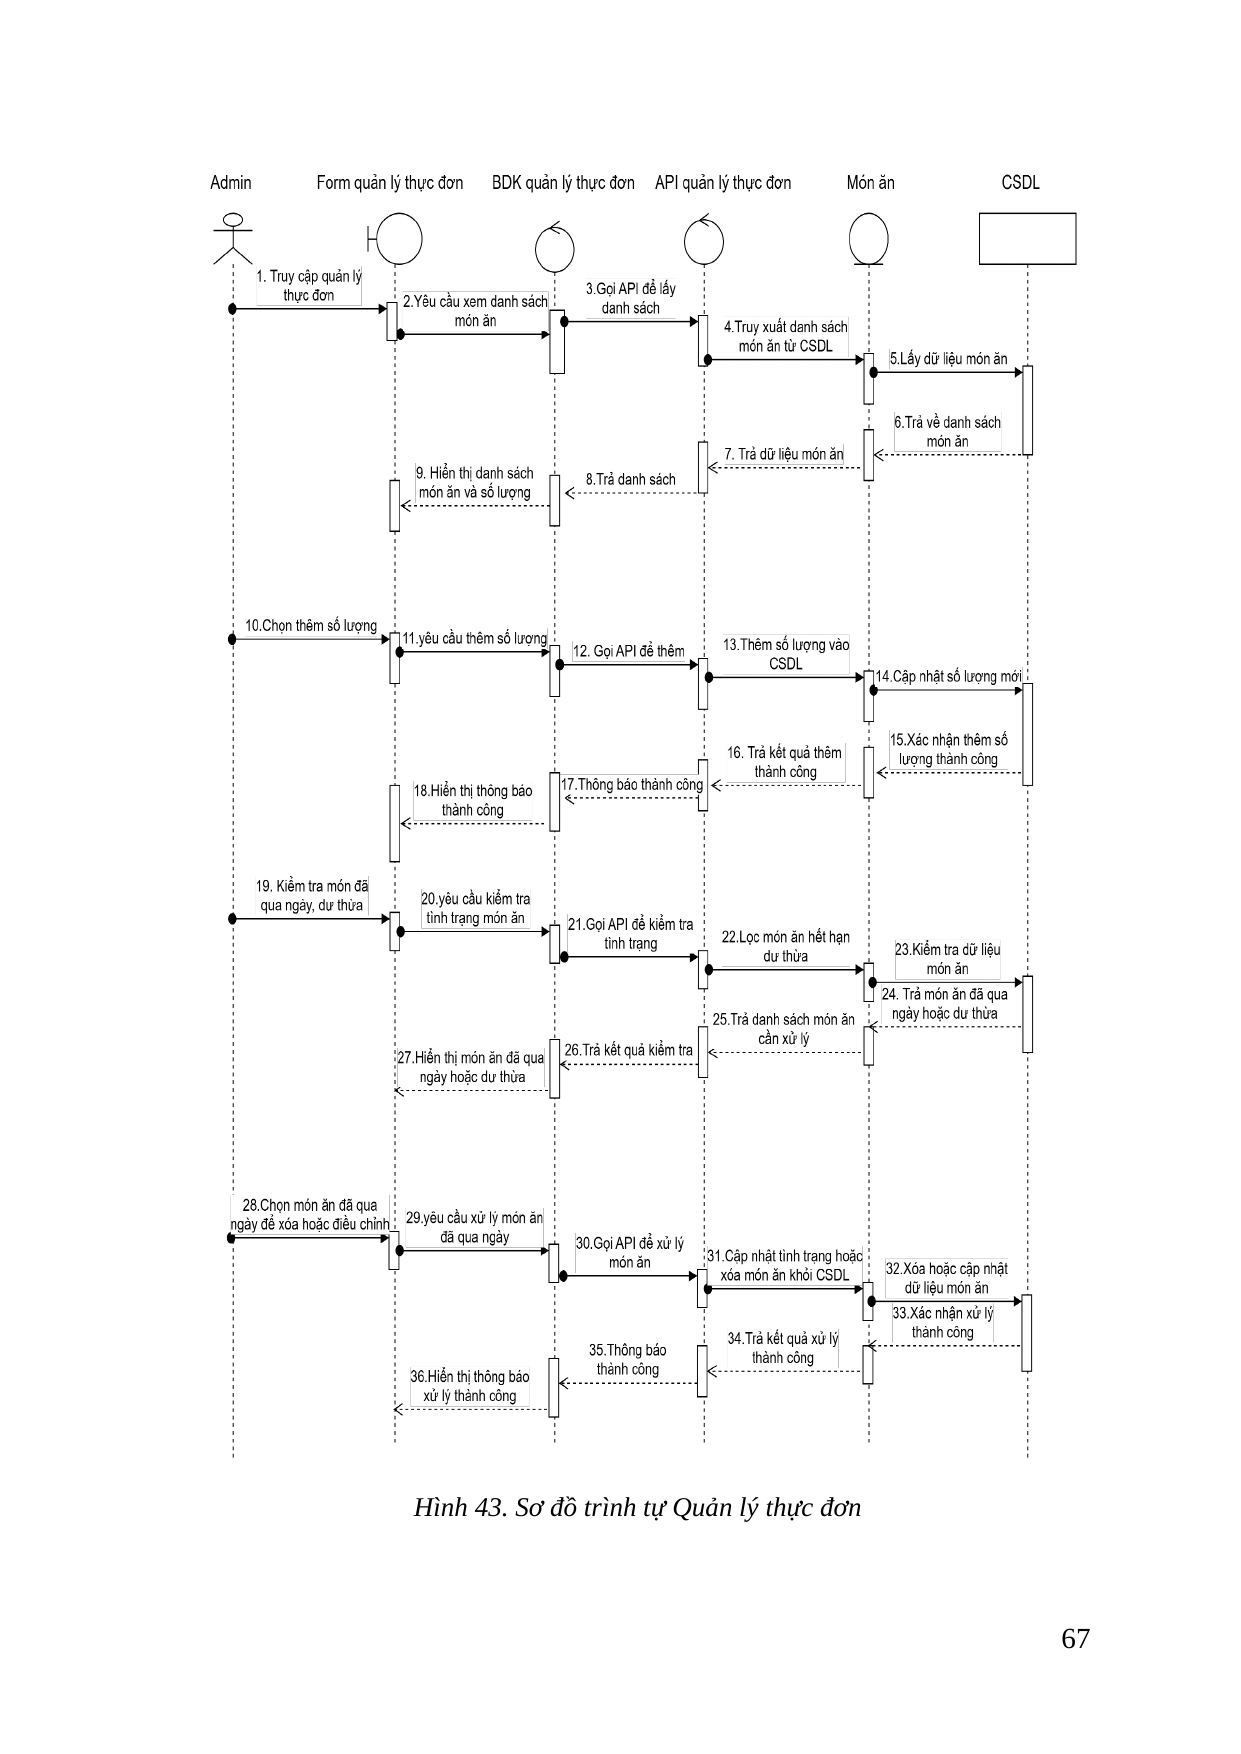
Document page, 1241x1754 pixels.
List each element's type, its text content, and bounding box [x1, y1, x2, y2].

picture [187, 150, 1086, 1472]
text Hình 43. Sơ đồ trình tự Quản lý thực đơn [187, 1491, 1090, 1522]
